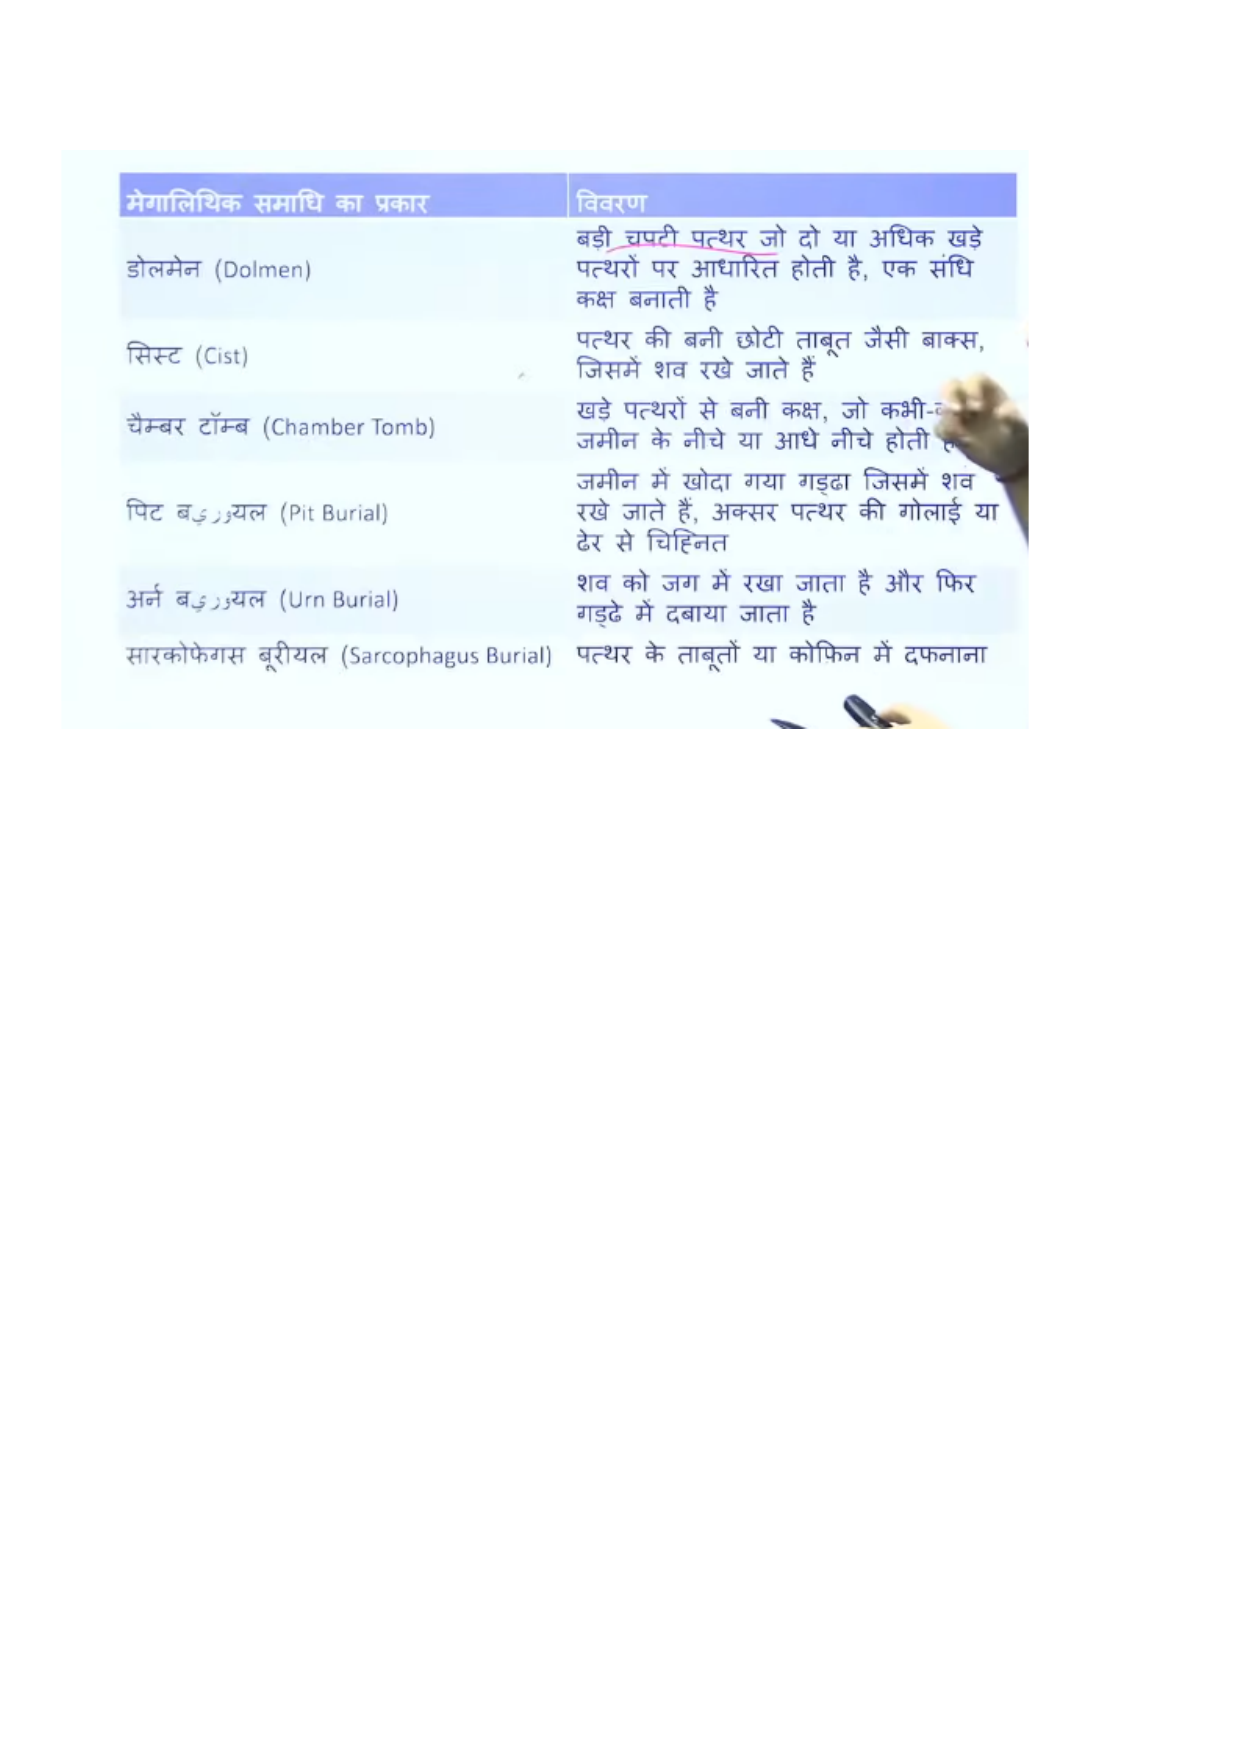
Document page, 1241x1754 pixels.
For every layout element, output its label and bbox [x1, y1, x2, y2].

picture [61, 150, 1029, 729]
